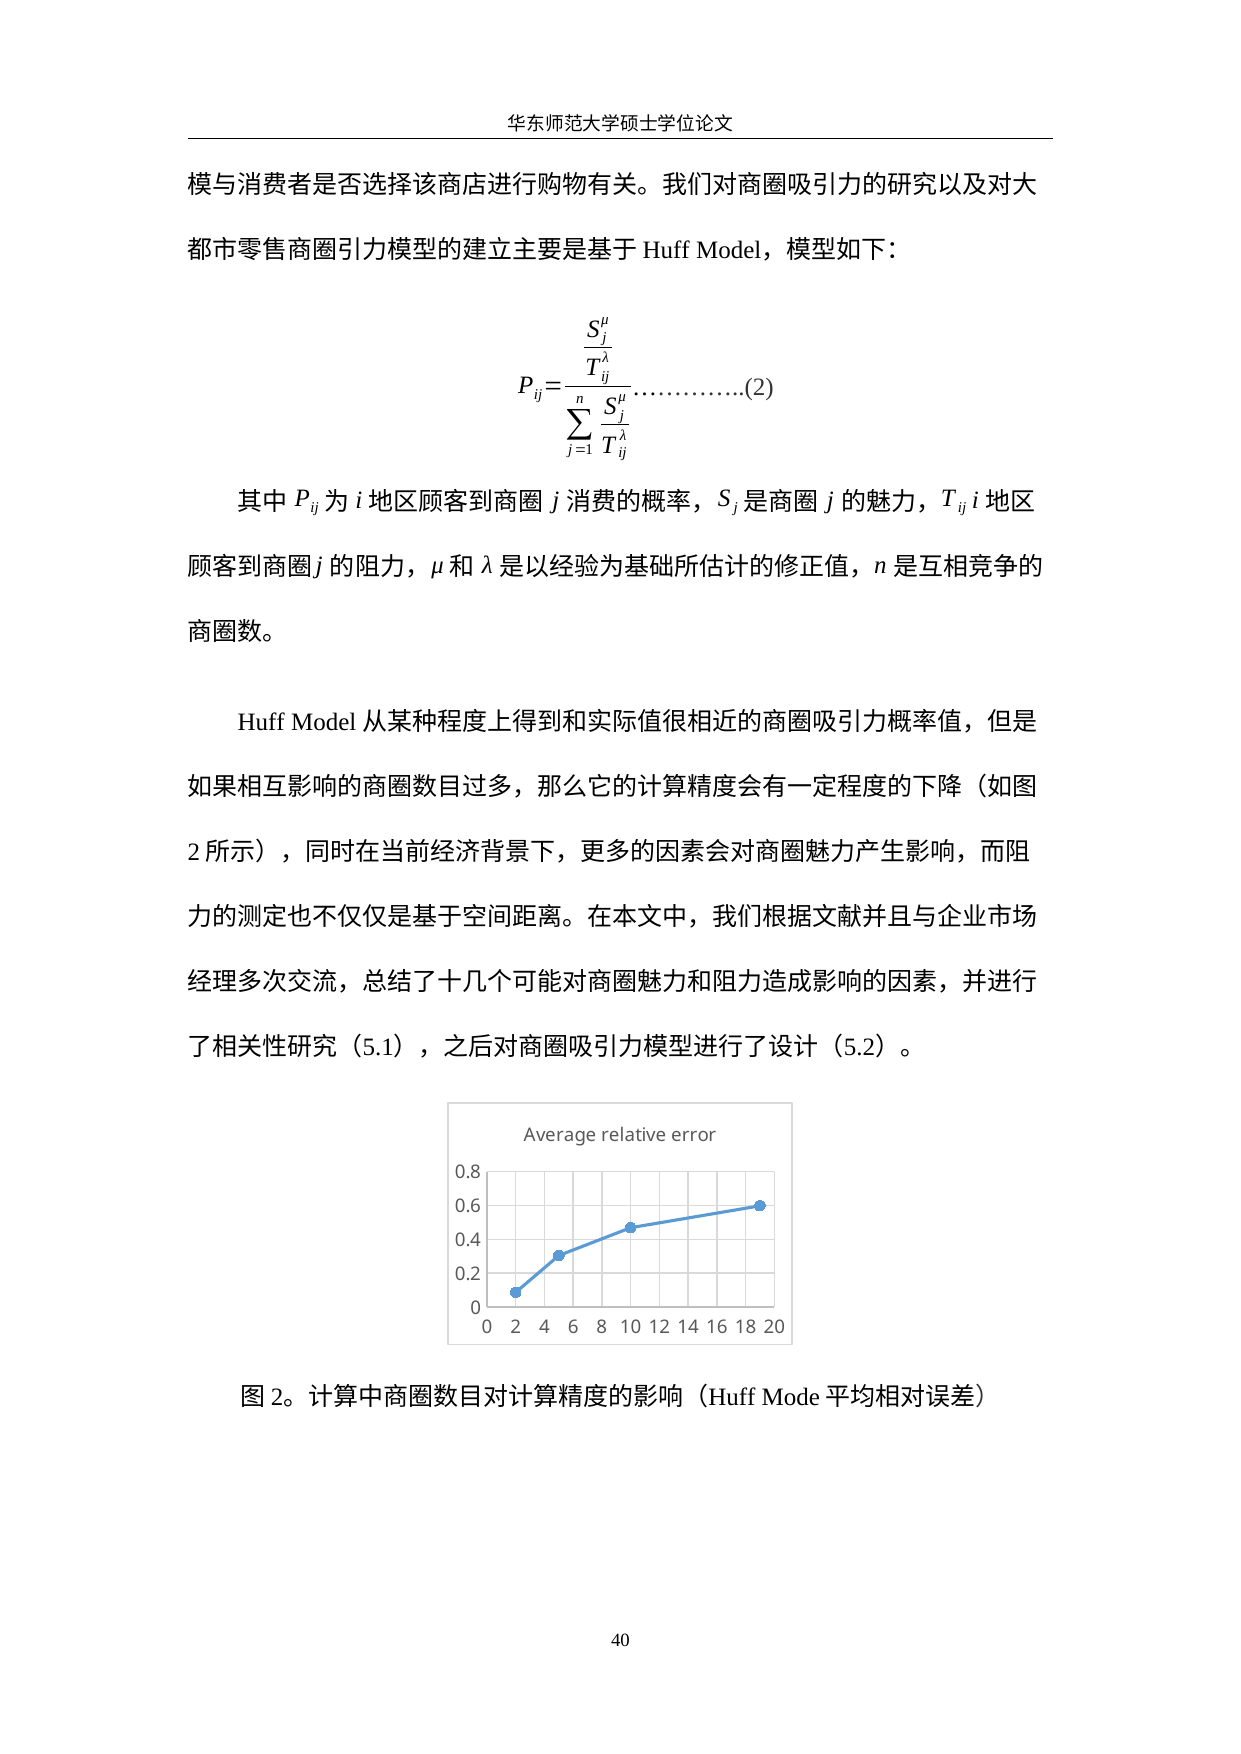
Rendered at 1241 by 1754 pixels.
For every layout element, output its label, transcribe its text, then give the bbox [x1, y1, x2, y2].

text Huff Model 从某种程度上得到和实际值很相近的商圈吸引力概率值，但是如果相互影响的商圈数目过多，那么它的计算精度会有一定程度的下降（如图2所示），同时在当前经济背景下，更多的因素会对商圈魅力产生影响，而阻力的测定也不仅仅是基于空间距离。在本文中，我们根据文献并且与企业市场经理多次交流，总结了十几个可能对商圈魅力和阻力造成影响的因素，并进行了相关性研究（5.1），之后对商圈吸引力模型进行了设计（5.2）。 [187, 687, 1053, 1077]
text 图2。计算中商圈数目对计算精度的影响（Huff Mode平均相对误差） [187, 1362, 1053, 1427]
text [187, 150, 1053, 280]
text …………..(2) [187, 305, 1053, 467]
text 其中 为 地区顾客到商圈 消费的概率， 是商圈 的魅力， 地区顾客到商圈 的阻力， 和 是以经验为基础所估计的修正值， 是互相竞争的商圈数。 [187, 467, 1053, 662]
